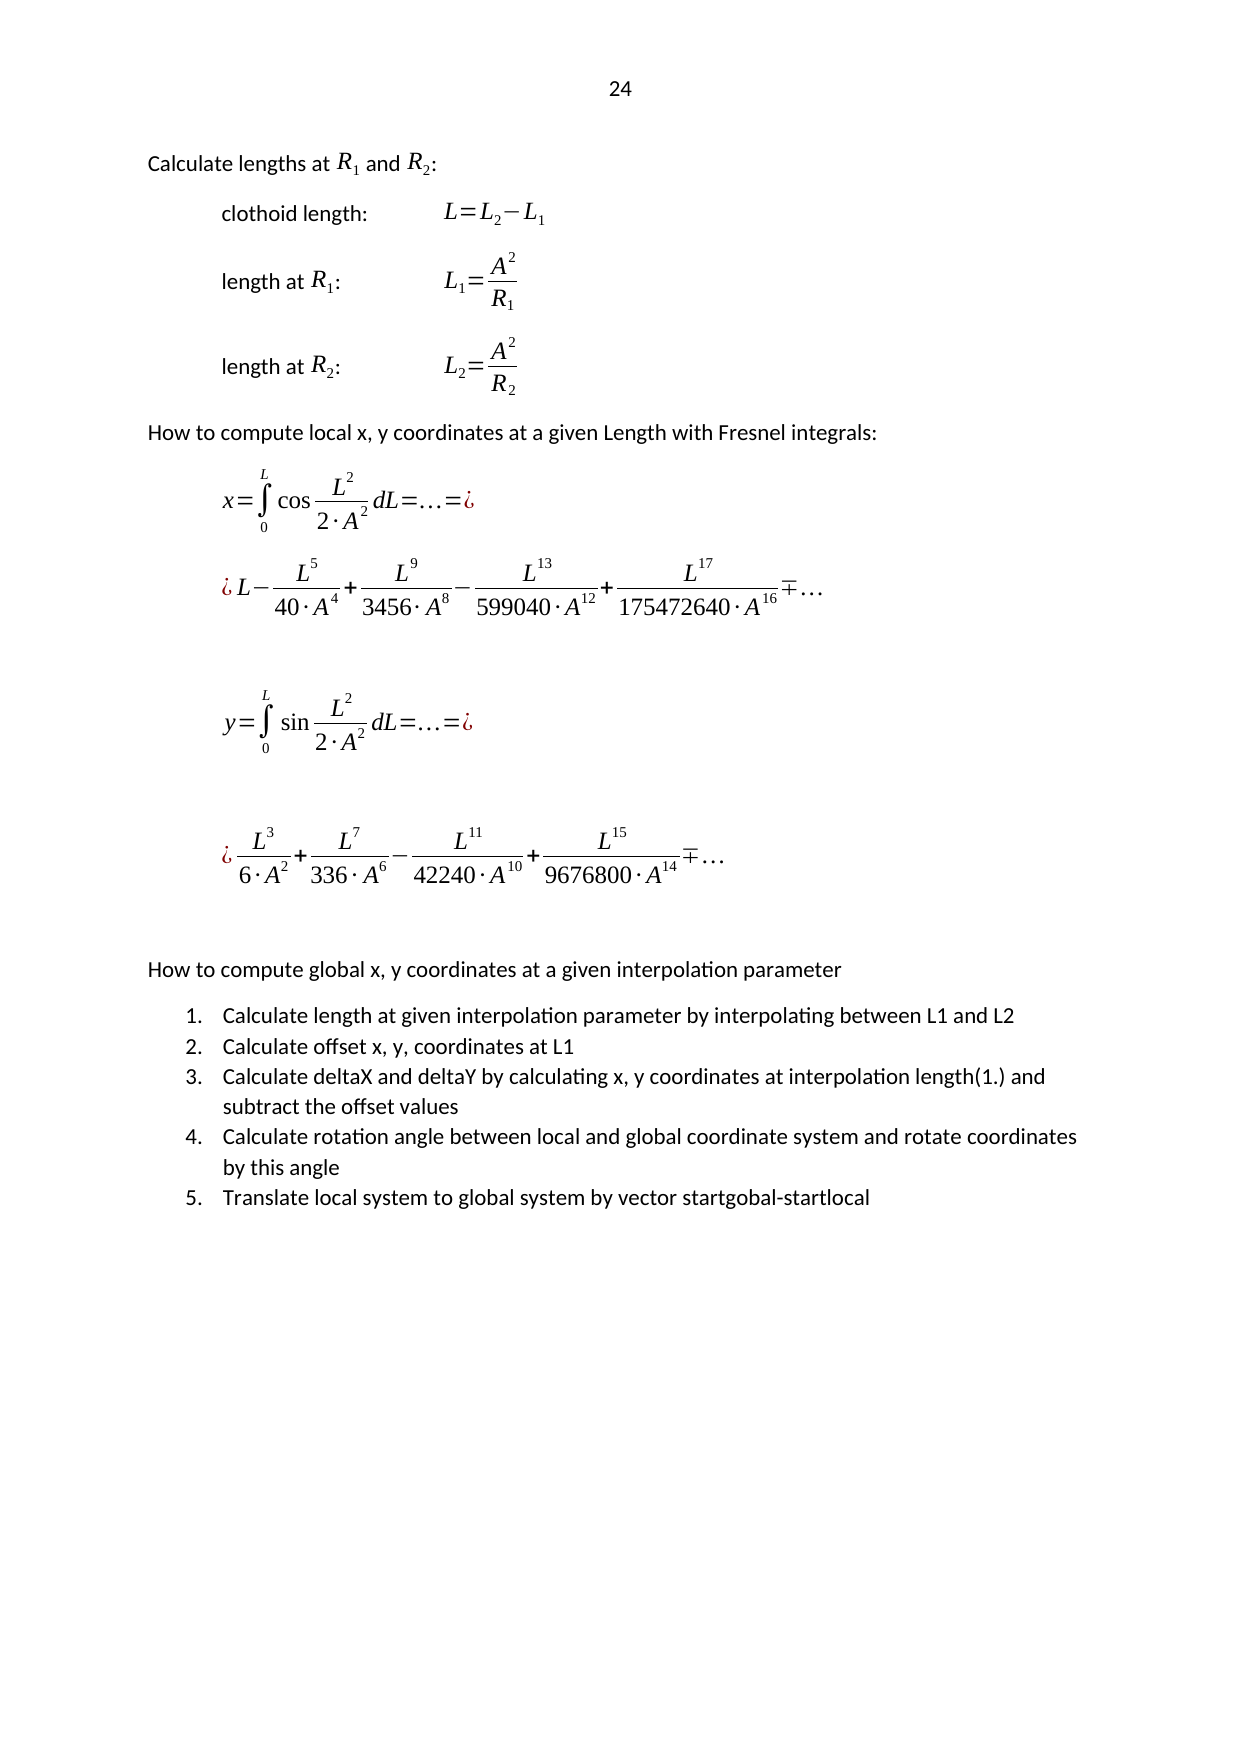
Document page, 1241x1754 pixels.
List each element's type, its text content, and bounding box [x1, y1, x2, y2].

text How to compute global x, y coordinates at a given interpolation parameter [148, 955, 1093, 983]
text clothoid length: [221, 198, 1093, 229]
text length at : [221, 333, 1093, 399]
text length at : [221, 248, 1093, 314]
text Calculate lengths at and : [148, 148, 1093, 179]
list Calculate rotation angle between local and global coordinate system and rotate coordinates by this angle [185, 1122, 1093, 1181]
text How to compute local x, y coordinates at a given Length with Fresnel integrals: [148, 418, 1093, 446]
list Calculate deltaX and deltaY by calculating x, y coordinates at interpolation length(1.) and subtract the offset values [185, 1062, 1093, 1120]
list Calculate offset x, y, coordinates at L1 [185, 1032, 1093, 1060]
list Calculate length at given interpolation parameter by interpolating between L1 and L2 [185, 1002, 1093, 1029]
list Translate local system to global system by vector startgobal-startlocal [185, 1183, 1093, 1211]
